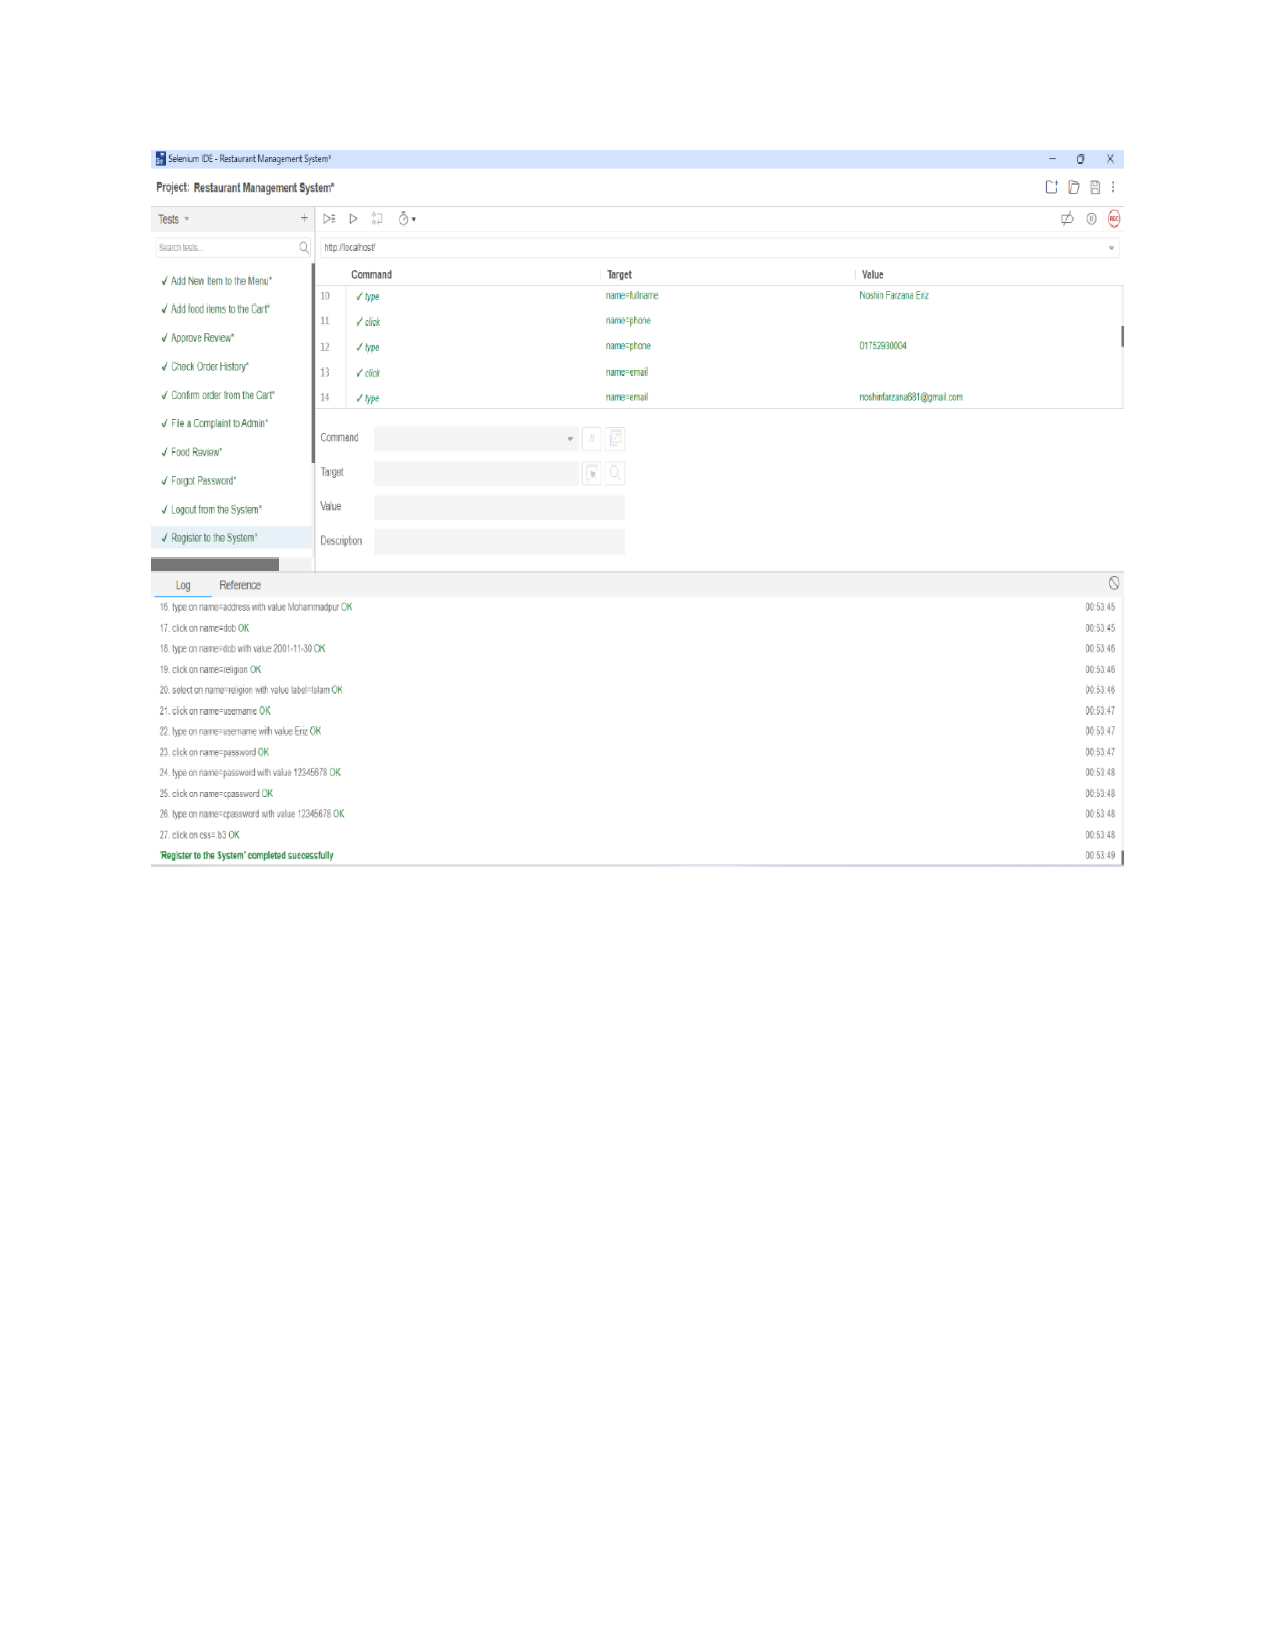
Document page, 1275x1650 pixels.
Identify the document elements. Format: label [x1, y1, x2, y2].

picture [151, 150, 1124, 867]
